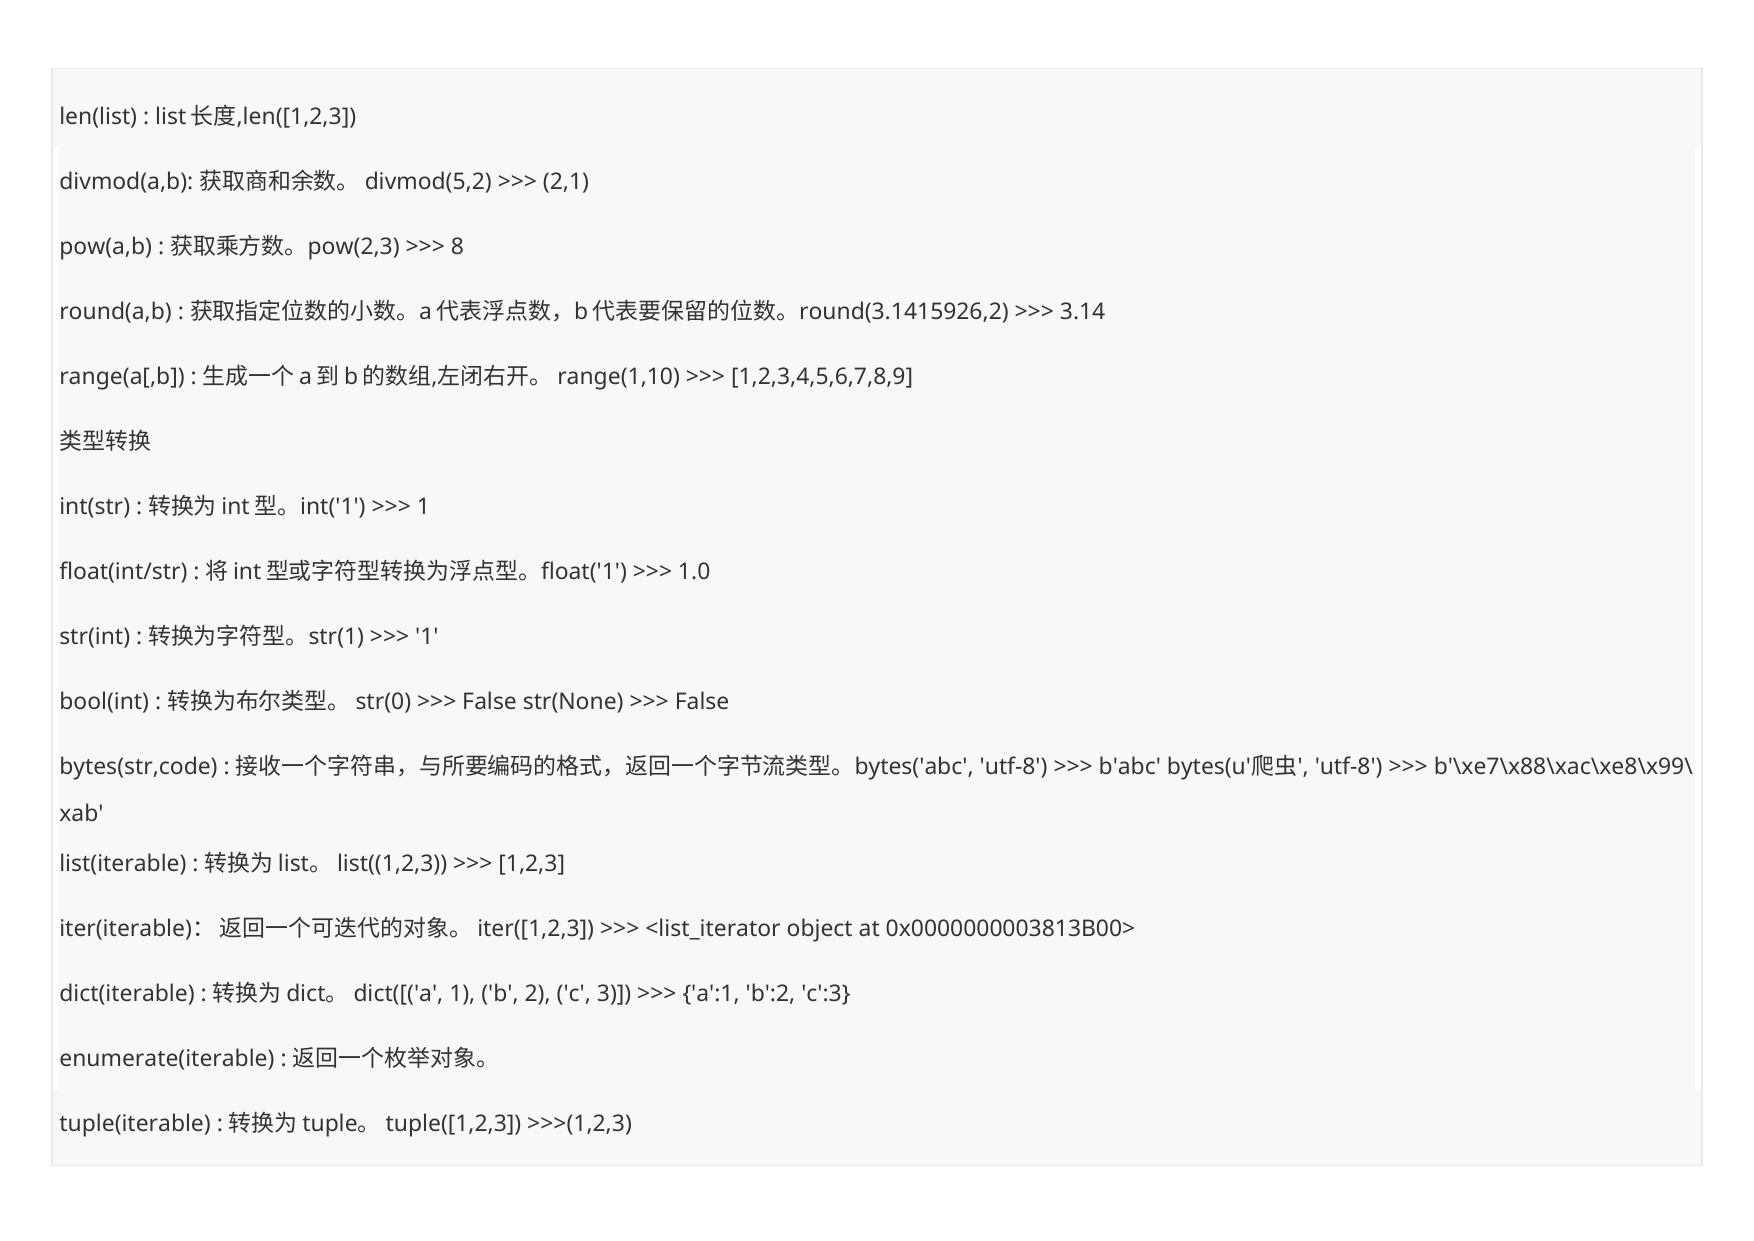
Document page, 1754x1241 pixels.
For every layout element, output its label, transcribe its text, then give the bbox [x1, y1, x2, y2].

text pow(a,b) : 获取乘方数。pow(2,3) >>> 8 [59, 212, 1695, 277]
text dict(iterable) : 转换为dict。 dict([('a', 1), ('b', 2), ('c', 3)]) >>> {'a':1, 'b':2, 'c':3} [59, 959, 1695, 1024]
text iter(iterable)： 返回一个可迭代的对象。 iter([1,2,3]) >>> <list_iterator object at 0x0000000003813B00> [59, 894, 1695, 959]
text 类型转换 [59, 407, 1695, 472]
text int(str) : 转换为int型。int('1') >>> 1 [59, 472, 1695, 537]
text str(int) : 转换为字符型。str(1) >>> '1' [59, 602, 1695, 667]
text divmod(a,b): 获取商和余数。 divmod(5,2) >>> (2,1) [59, 147, 1695, 212]
text round(a,b) : 获取指定位数的小数。a代表浮点数，b代表要保留的位数。round(3.1415926,2) >>> 3.14 [59, 277, 1695, 342]
text bytes(str,code) : 接收一个字符串，与所要编码的格式，返回一个字节流类型。bytes('abc', 'utf-8') >>> b'abc' bytes(u'爬虫', 'utf-8') >>> b'\xe7\x88\xac\xe8\x99\xab' [59, 732, 1695, 829]
text bool(int) : 转换为布尔类型。 str(0) >>> False str(None) >>> False [59, 667, 1695, 732]
text float(int/str) : 将int型或字符型转换为浮点型。float('1') >>> 1.0 [59, 537, 1695, 602]
text enumerate(iterable) : 返回一个枚举对象。 [59, 1024, 1695, 1075]
text len(list) : list长度,len([1,2,3]) [53, 69, 1701, 147]
text list(iterable) : 转换为list。 list((1,2,3)) >>> [1,2,3] [59, 829, 1695, 894]
text range(a[,b]) : 生成一个a到b的数组,左闭右开。 range(1,10) >>> [1,2,3,4,5,6,7,8,9] [59, 342, 1695, 407]
text tuple(iterable) : 转换为tuple。 tuple([1,2,3]) >>>(1,2,3) [53, 1075, 1701, 1165]
